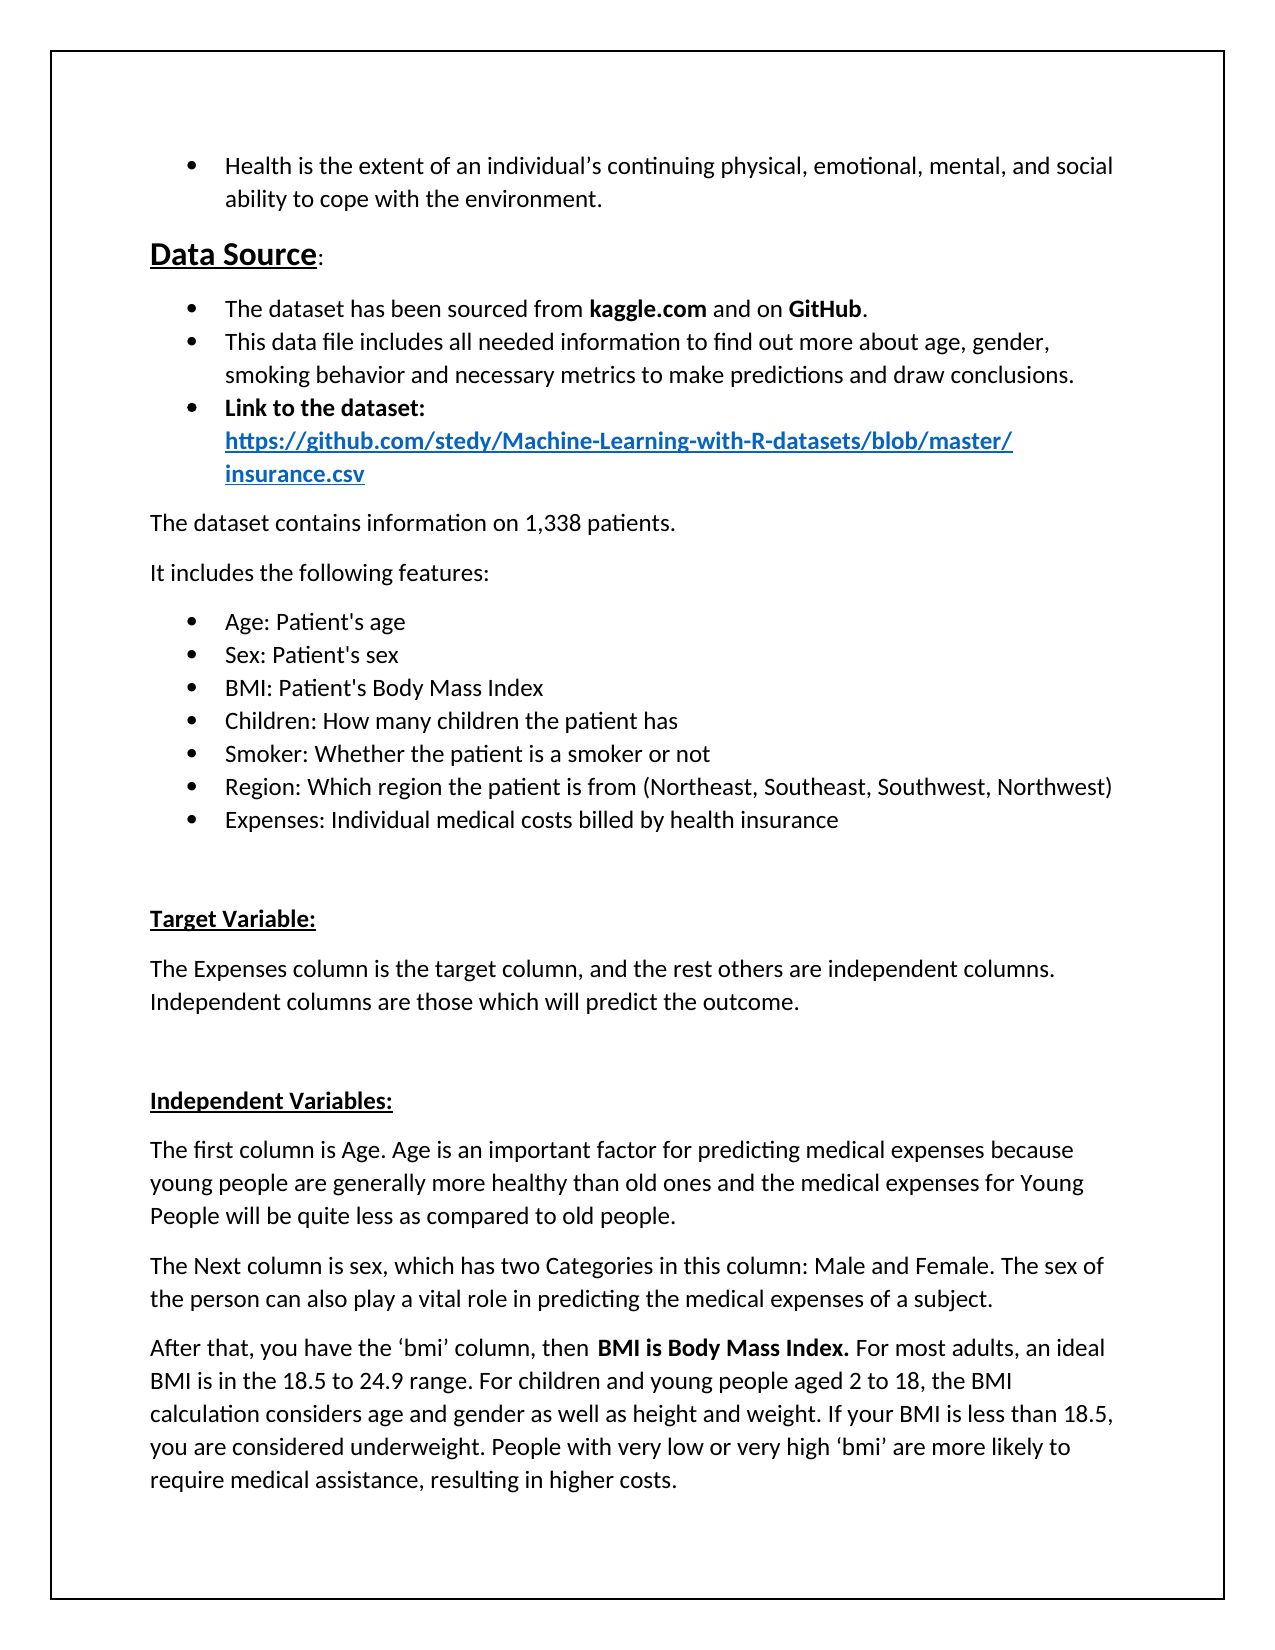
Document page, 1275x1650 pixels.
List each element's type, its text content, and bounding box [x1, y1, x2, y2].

text The Expenses column is the target column, and the rest others are independent columns. Independent columns are those which will predict the outcome. [150, 953, 1125, 1016]
list Link to the dataset: https://github.com/stedy/Machine-Learning-with-R-datasets/blob/master/insurance.csv [187, 392, 1125, 488]
text The Next column is sex, which has two Categories in this column: Male and Female. The sex of the person can also play a vital role in predicting the medical expenses of a subject. [150, 1250, 1125, 1313]
list Children: How many children the patient has [187, 705, 1125, 736]
list Region: Which region the patient is from (Northeast, Southeast, Southwest, Northwest) [187, 771, 1125, 802]
text The first column is Age. Age is an important factor for predicting medical expenses because young people are generally more healthy than old ones and the medical expenses for Young People will be quite less as compared to old people. [150, 1134, 1125, 1231]
list Expenses: Individual medical costs billed by health insurance [187, 804, 1125, 834]
list Health is the extent of an individual’s continuing physical, emotional, mental, and social ability to cope with the environment. [187, 150, 1125, 213]
list This data file includes all needed information to find out more about age, gender, smoking behavior and necessary metrics to make predictions and draw conclusions. [187, 326, 1125, 389]
text Target Variable: [150, 903, 1125, 934]
list BMI: Patient's Body Mass Index [187, 672, 1125, 703]
list Age: Patient's age [187, 606, 1125, 637]
text After that, you have the ‘bmi’ column, then BMI is Body Mass Index. For most adults, an ideal BMI is in the 18.5 to 24.9 range. For children and young people aged 2 to 18, the BMI calculation considers age and gender as well as height and weight. If your BMI is less than 18.5, you are considered underweight. People with very low or very high ‘bmi’ are more likely to require medical assistance, resulting in higher costs. [150, 1332, 1125, 1494]
text It includes the following features: [150, 557, 1125, 587]
text The dataset contains information on 1,338 patients. [150, 507, 1125, 538]
list Sex: Patient's sex [187, 639, 1125, 670]
text Independent Variables: [150, 1085, 1125, 1115]
list The dataset has been sourced from kaggle.com and on GitHub. [187, 293, 1125, 324]
list Smoker: Whether the patient is a smoker or not [187, 738, 1125, 769]
text Data Source: [150, 232, 1125, 273]
